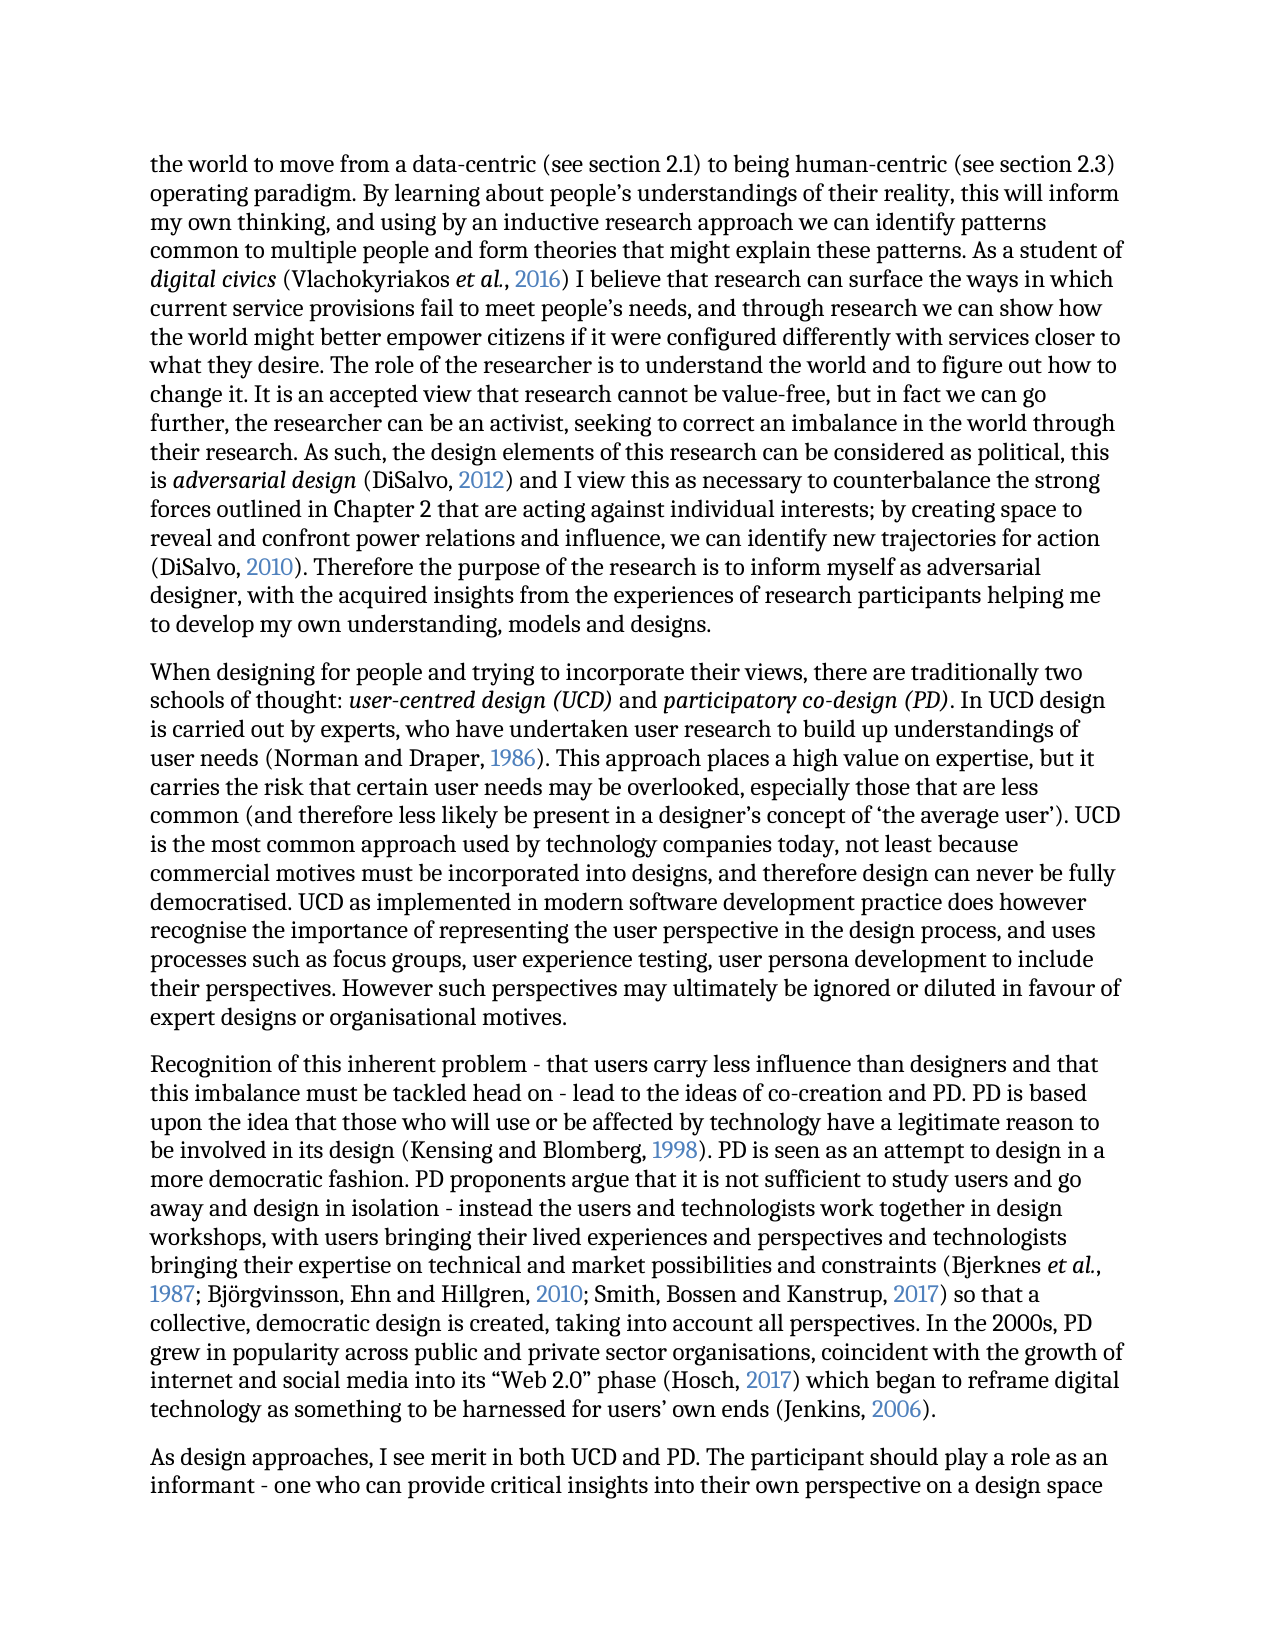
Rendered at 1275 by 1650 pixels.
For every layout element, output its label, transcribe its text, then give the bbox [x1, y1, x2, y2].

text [150, 1442, 1125, 1500]
text Recognition of this inherent problem - that users carry less influence than designers and that this imbalance must be tackled head on - lead to the ideas of co-creation and PD. PD is based upon the idea that those who will use or be affected by technology have a legitimate reason to be involved in its design (Kensing and Blomberg, 1998). PD is seen as an attempt to design in a more democratic fashion. PD proponents argue that it is not sufficient to study users and go away and design in isolation - instead the users and technologists work together in design workshops, with users bringing their lived experiences and perspectives and technologists bringing their expertise on technical and market possibilities and constraints (Bjerknes et al., 1987; Björgvinsson, Ehn and Hillgren, 2010; Smith, Bossen and Kanstrup, 2017) so that a collective, democratic design is created, taking into account all perspectives. In the 2000s, PD grew in popularity across public and private sector organisations, coincident with the growth of internet and social media into its “Web 2.0” phase (Hosch, 2017) which began to reframe digital technology as something to be harnessed for users’ own ends (Jenkins, 2006). [150, 1050, 1125, 1424]
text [150, 150, 1125, 639]
text When designing for people and trying to incorporate their views, there are traditionally two schools of thought: user-centred design (UCD) and participatory co-design (PD). In UCD design is carried out by experts, who have undertaken user research to build up understandings of user needs (Norman and Draper, 1986). This approach places a high value on expertise, but it carries the risk that certain user needs may be overlooked, especially those that are less common (and therefore less likely be present in a designer’s concept of ‘the average user’). UCD is the most common approach used by technology companies today, not least because commercial motives must be incorporated into designs, and therefore design can never be fully democratised. UCD as implemented in modern software development practice does however recognise the importance of representing the user perspective in the design process, and uses processes such as focus groups, user experience testing, user persona development to include their perspectives. However such perspectives may ultimately be ignored or diluted in favour of expert designs or organisational motives. [150, 657, 1125, 1031]
